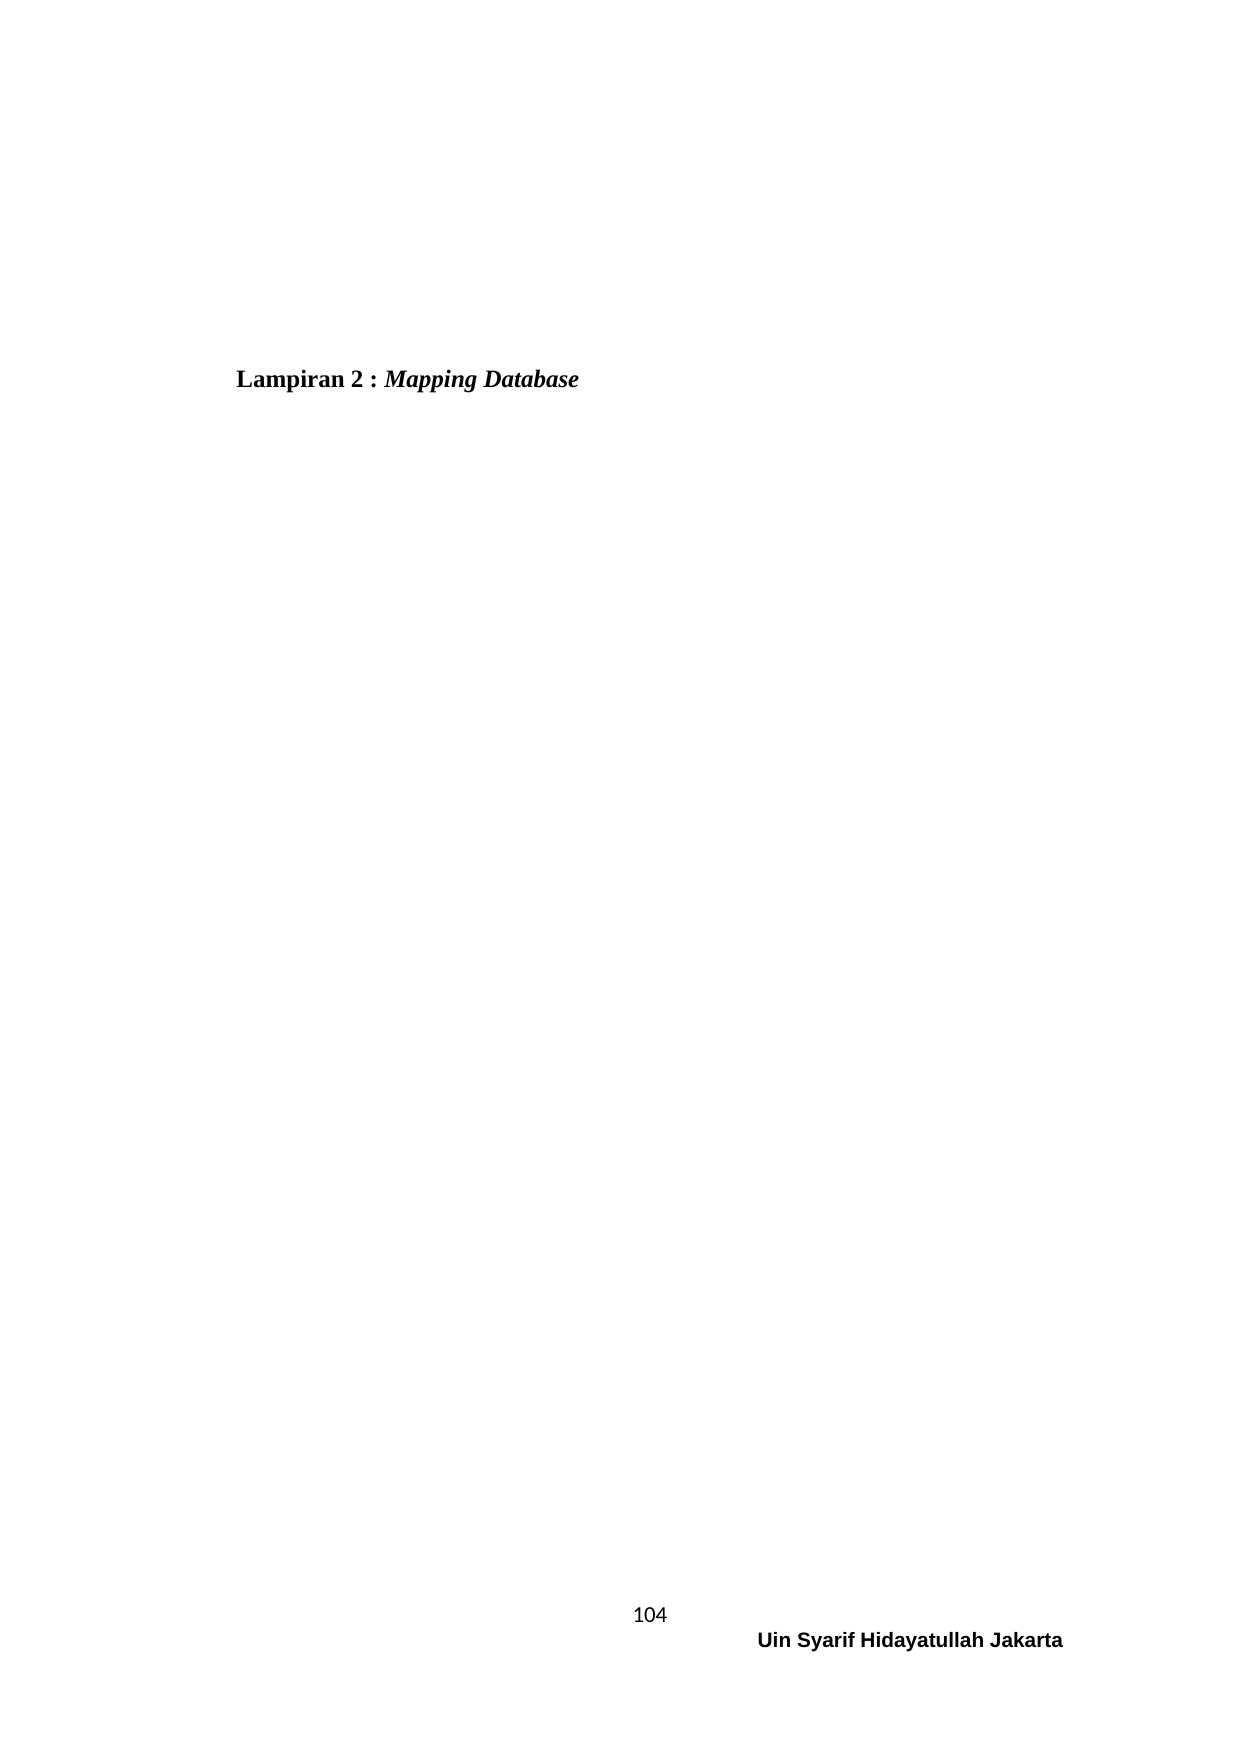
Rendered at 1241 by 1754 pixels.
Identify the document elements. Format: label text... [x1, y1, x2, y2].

text Lampiran 2 : Mapping Database [236, 364, 1063, 393]
